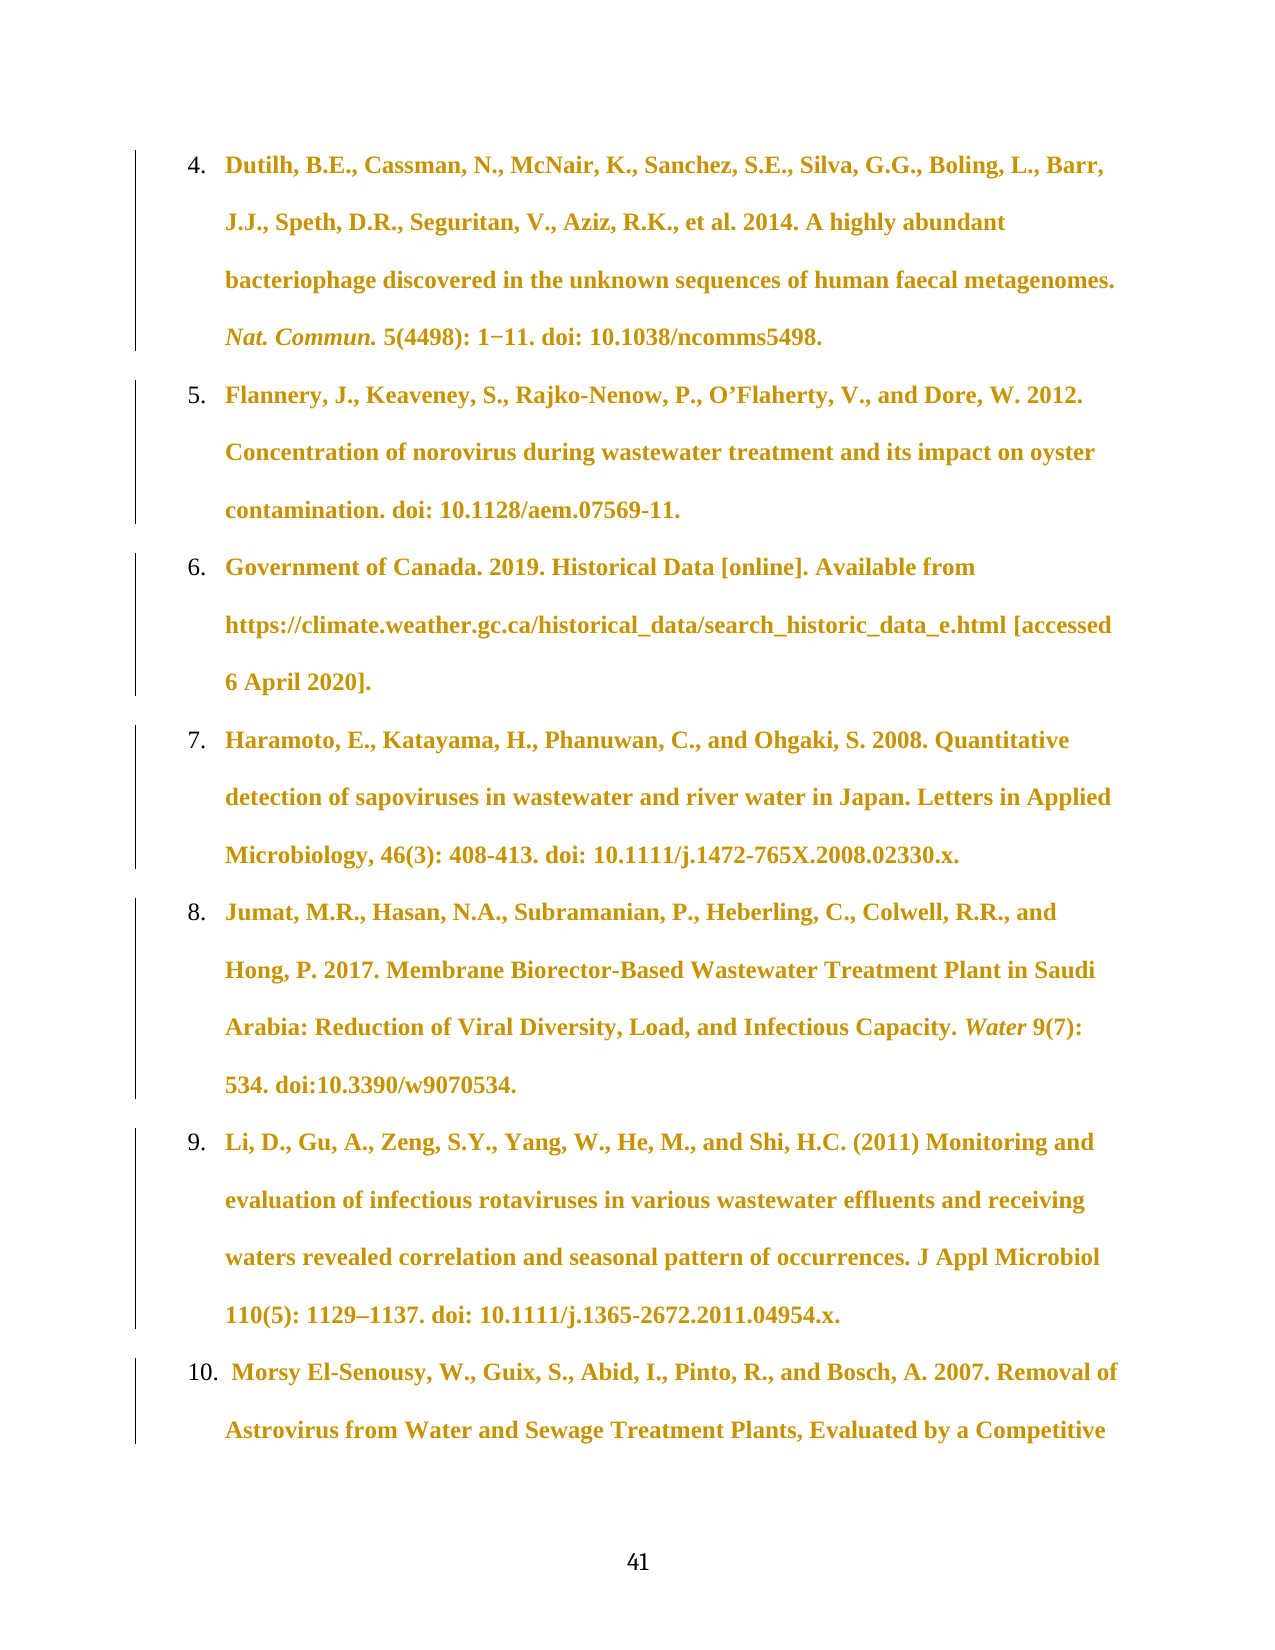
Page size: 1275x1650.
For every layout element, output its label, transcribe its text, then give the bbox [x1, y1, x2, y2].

list Flannery, J., Keaveney, S., Rajko-Nenow, P., O’Flaherty, V., and Dore, W. 2012. Concentration of norovirus during wastewater treatment and its impact on oyster contamination. doi: 10.1128/aem.07569-11. [187, 380, 1125, 524]
list Government of Canada. 2019. Historical Data [online]. Available from https://climate.weather.gc.ca/historical_data/search_historic_data_e.html [accessed 6 April 2020]. [187, 552, 1125, 696]
list Dutilh, B.E., Cassman, N., McNair, K., Sanchez, S.E., Silva, G.G., Boling, L., Barr, J.J., Speth, D.R., Seguritan, V., Aziz, R.K., et al. 2014. A highly abundant bacteriophage discovered in the unknown sequences of human faecal metagenomes. Nat. Commun. 5(4498): 1−11. doi: 10.1038/ncomms5498. [187, 150, 1125, 351]
list Jumat, M.R., Hasan, N.A., Subramanian, P., Heberling, C., Colwell, R.R., and Hong, P. 2017. Membrane Biorector-Based Wastewater Treatment Plant in Saudi Arabia: Reduction of Viral Diversity, Load, and Infectious Capacity. Water 9(7): 534. doi:10.3390/w9070534. [187, 897, 1125, 1099]
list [187, 1357, 1125, 1444]
list Haramoto, E., Katayama, H., Phanuwan, C., and Ohgaki, S. 2008. Quantitative detection of sapoviruses in wastewater and river water in Japan. Letters in Applied Microbiology, 46(3): 408-413. doi: 10.1111/j.1472-765X.2008.02330.x. [187, 725, 1125, 869]
list Li, D., Gu, A., Zeng, S.Y., Yang, W., He, M., and Shi, H.C. (2011) Monitoring and evaluation of infectious rotaviruses in various wastewater effluents and receiving waters revealed correlation and seasonal pattern of occurrences. J Appl Microbiol 110(5): 1129–1137. doi: 10.1111/j.1365-2672.2011.04954.x. [187, 1127, 1125, 1329]
